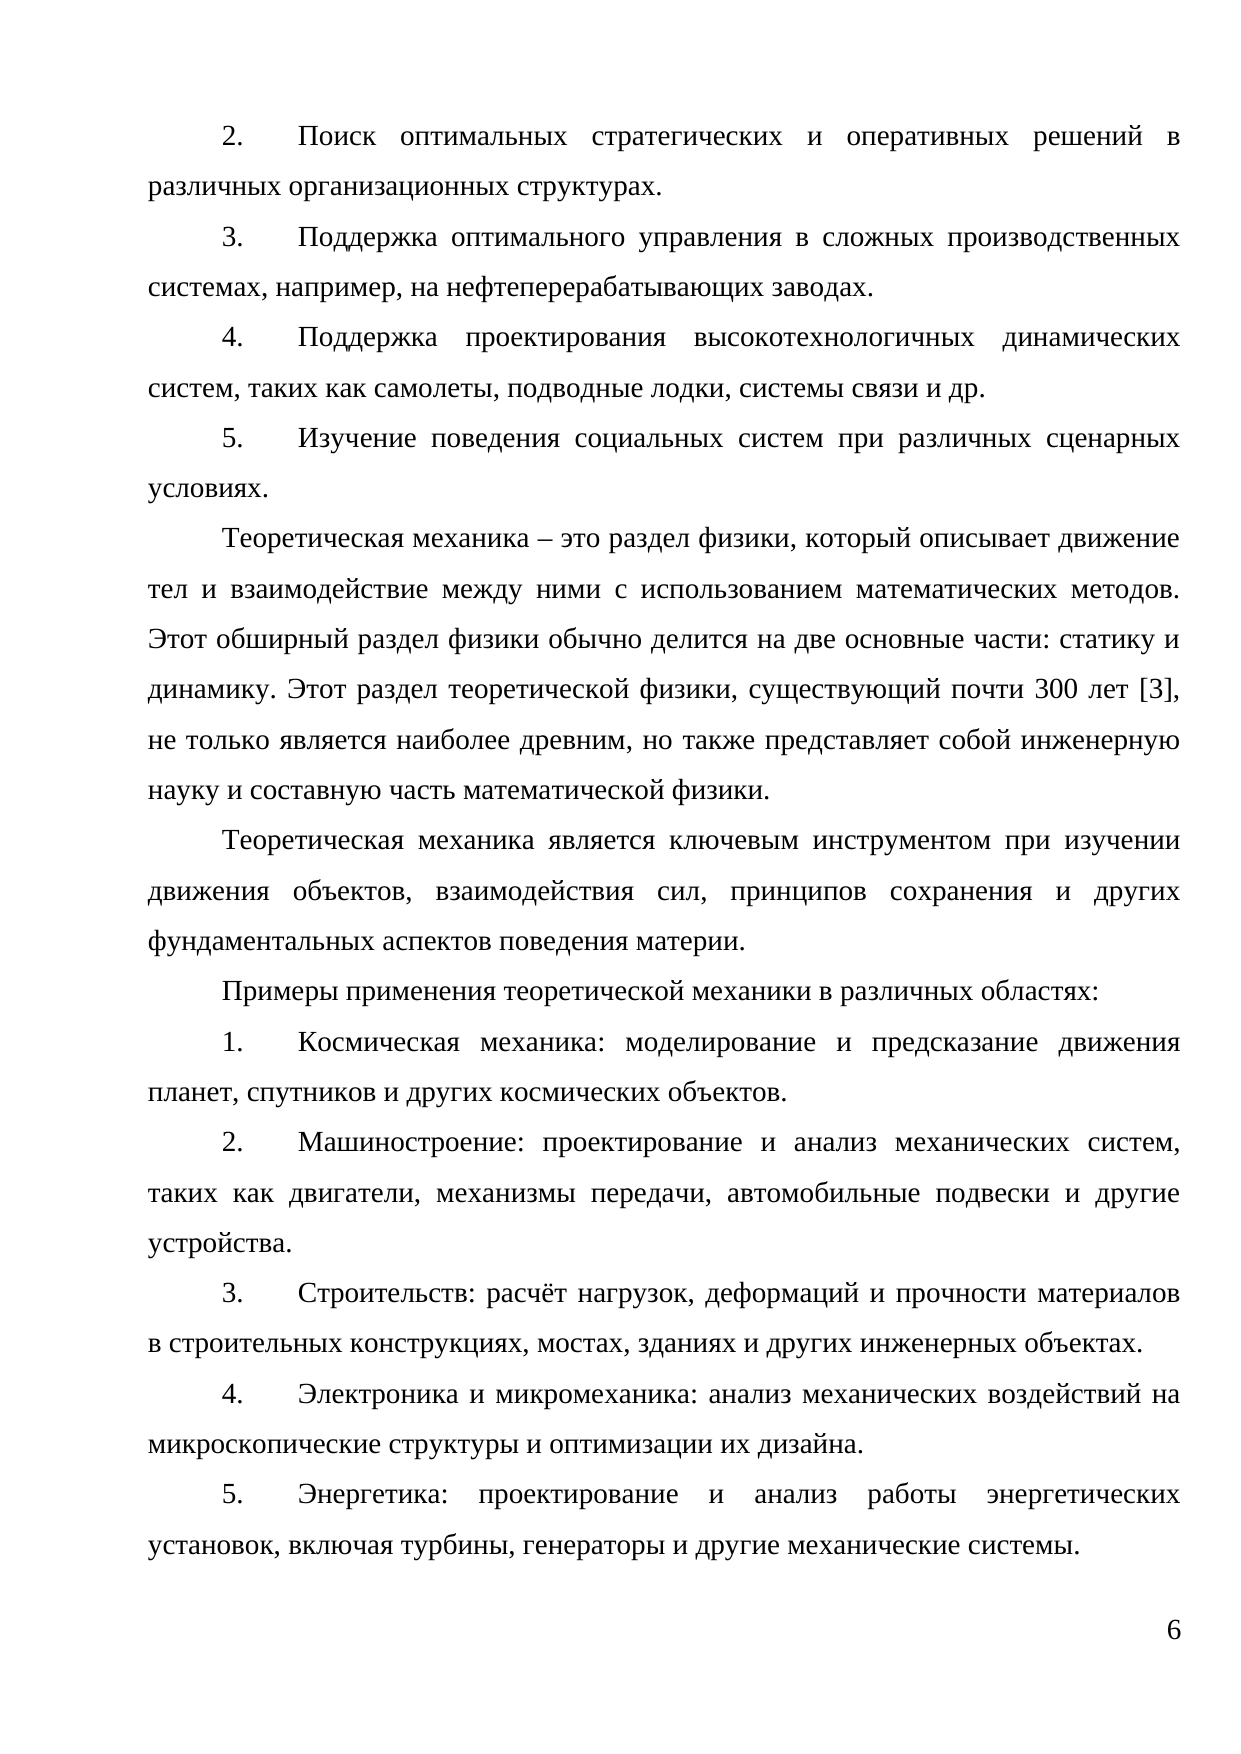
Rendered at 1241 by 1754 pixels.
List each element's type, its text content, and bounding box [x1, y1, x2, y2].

list Космическая механика: моделирование и предсказание движения планет, спутников и других космических объектов. [148, 1024, 1181, 1108]
text Примеры применения теоретической механики в различных областях: [148, 973, 1181, 1007]
list Энергетика: проектирование и анализ работы энергетических установок, включая турбины, генераторы и другие механические системы. [148, 1477, 1181, 1560]
list Машиностроение: проектирование и анализ механических систем, таких как двигатели, механизмы передачи, автомобильные подвески и другие устройства. [148, 1124, 1181, 1258]
list Строительств: расчёт нагрузок, деформаций и прочности материалов в строительных конструкциях, мостах, зданиях и других инженерных объектах. [148, 1275, 1181, 1359]
list Поддержка оптимального управления в сложных производственных системах, например, на нефтеперерабатывающих заводах. [148, 219, 1181, 303]
list Поиск оптимальных стратегических и оперативных решений в различных организационных структурах. [148, 118, 1181, 202]
text Теоретическая механика – это раздел физики, который описывает движение тел и взаимодействие между ними с использованием математических методов. Этот обширный раздел физики обычно делится на две основные части: статику и динамику. Этот раздел теоретической физики, существующий почти 300 лет [3], не только является наиболее древним, но также представляет собой инженерную науку и составную часть математической физики. [148, 521, 1181, 806]
list Электроника и микромеханика: анализ механических воздействий на микроскопические структуры и оптимизации их дизайна. [148, 1376, 1181, 1460]
text Теоретическая механика является ключевым инструментом при изучении движения объектов, взаимодействия сил, принципов сохранения и других фундаментальных аспектов поведения материи. [148, 822, 1181, 957]
list Изучение поведения социальных систем при различных сценарных условиях. [148, 420, 1181, 504]
list Поддержка проектирования высокотехнологичных динамических систем, таких как самолеты, подводные лодки, системы связи и др. [148, 319, 1181, 403]
